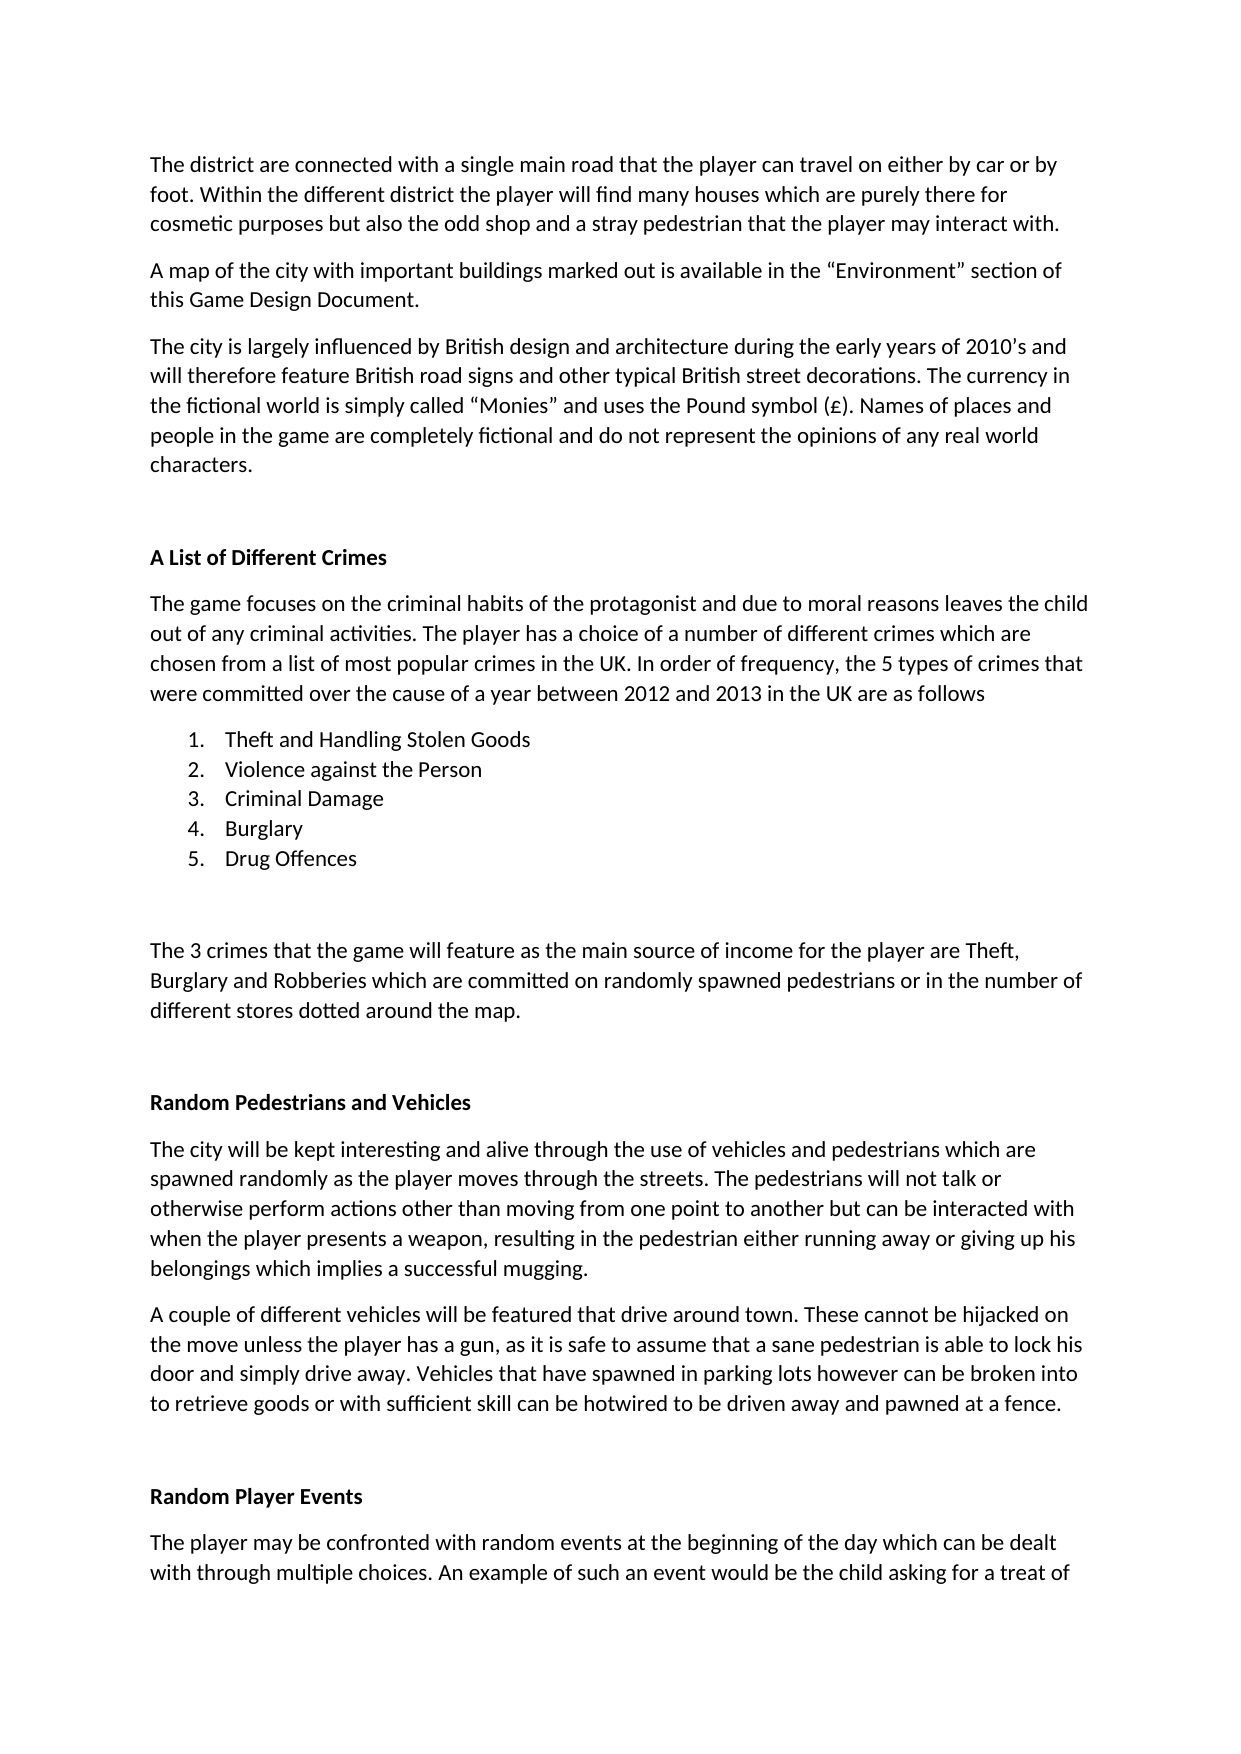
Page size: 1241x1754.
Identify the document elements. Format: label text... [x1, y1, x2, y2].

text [150, 1528, 1090, 1586]
text Random Pedestrians and Vehicles [150, 1088, 1090, 1117]
text The city will be kept interesting and alive through the use of vehicles and pedestrians which are spawned randomly as the player moves through the streets. The pedestrians will not talk or otherwise perform actions other than moving from one point to another but can be interacted with when the player presents a weapon, resulting in the pedestrian either running away or giving up his belongings which implies a successful mugging. [150, 1135, 1090, 1282]
text The city is largely influenced by British design and architecture during the early years of 2010’s and will therefore feature British road signs and other typical British street decorations. The currency in the fictional world is simply called “Monies” and uses the Pound symbol (£). Names of places and people in the game are completely fictional and do not represent the opinions of any real world characters. [150, 332, 1090, 478]
list Criminal Damage [187, 784, 1090, 812]
list Theft and Handling Stolen Goods [187, 725, 1090, 753]
text A couple of different vehicles will be featured that drive around town. These cannot be hijacked on the move unless the player has a gun, as it is safe to assume that a sane pedestrian is able to lock his door and simply drive away. Vehicles that have spawned in parking lots however can be broken into to retrieve goods or with sufficient skill can be hotwired to be driven away and pawned at a fence. [150, 1300, 1090, 1417]
text Random Player Events [150, 1482, 1090, 1510]
text The district are connected with a single main road that the player can travel on either by car or by foot. Within the different district the player will find many houses which are purely there for cosmetic purposes but also the odd shop and a stray pedestrian that the player may interact with. [150, 150, 1090, 237]
list Violence against the Person [187, 755, 1090, 783]
text A List of Different Crimes [150, 543, 1090, 571]
list Burglary [187, 814, 1090, 842]
text The game focuses on the criminal habits of the protagonist and due to moral reasons leaves the child out of any criminal activities. The player has a choice of a number of different crimes which are chosen from a list of most popular crimes in the UK. In order of frequency, the 5 types of crimes that were committed over the cause of a year between 2012 and 2013 in the UK are as follows [150, 589, 1090, 707]
text The 3 crimes that the game will feature as the main source of income for the player are Theft, Burglary and Robberies which are committed on randomly spawned pedestrians or in the number of different stores dotted around the map. [150, 936, 1090, 1024]
list Drug Offences [187, 844, 1090, 872]
text A map of the city with important buildings marked out is available in the “Environment” section of this Game Design Document. [150, 256, 1090, 313]
